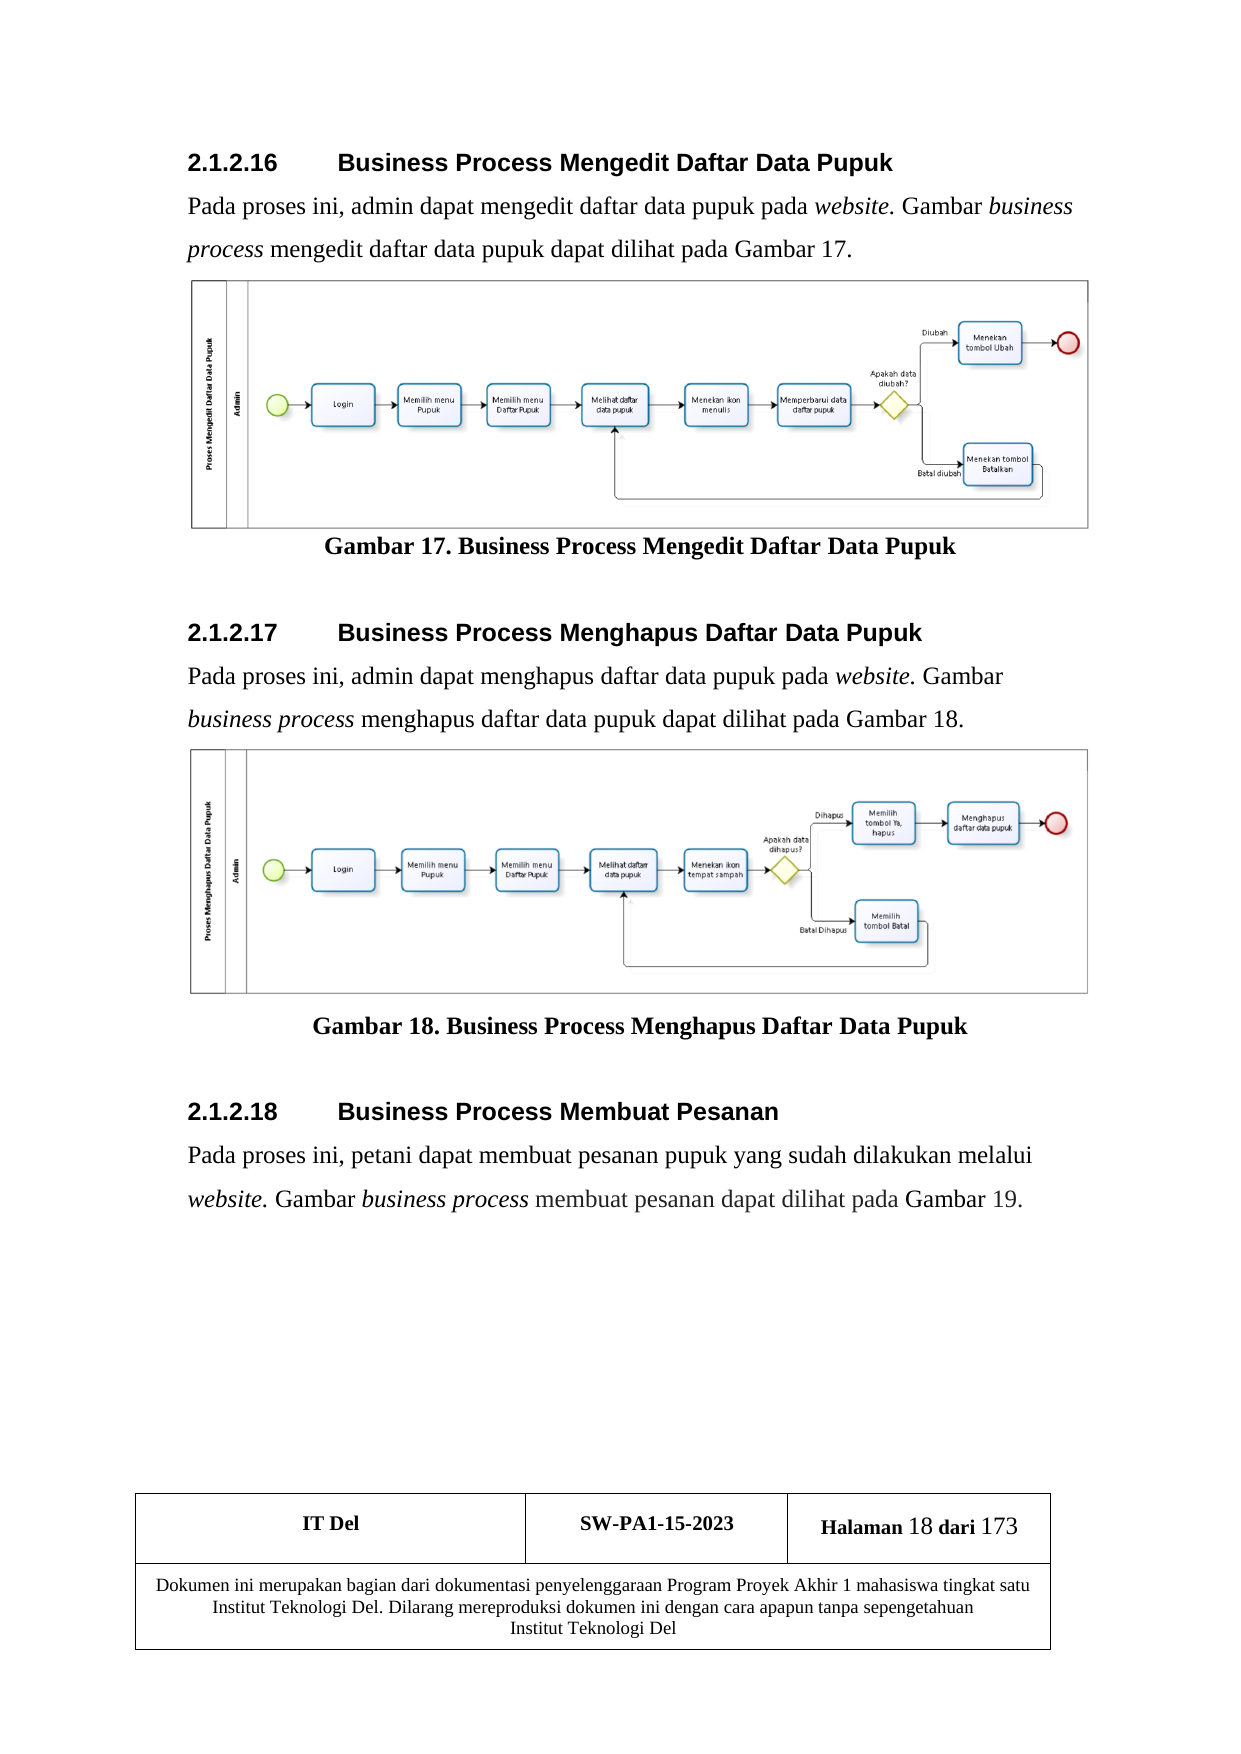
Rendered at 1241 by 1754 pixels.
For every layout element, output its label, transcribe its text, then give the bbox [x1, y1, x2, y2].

text Pada proses ini, admin dapat mengedit daftar data pupuk pada website. Gambar business process mengedit daftar data pupuk dapat dilihat pada Gambar 17. [187, 191, 1092, 263]
text Pada proses ini, petani dapat membuat pesanan pupuk yang sudah dilakukan melalui website. Gambar business process membuat pesanan dapat dilihat pada Gambar 19. [187, 1141, 1092, 1212]
text Pada proses ini, admin dapat menghapus daftar data pupuk pada website. Gambar business process menghapus daftar data pupuk dapat dilihat pada Gambar 18. [187, 661, 1092, 733]
picture [187, 747, 1092, 997]
text Gambar 17. Business Process Mengedit Daftar Data Pupuk [187, 532, 1092, 560]
text 2.1.2.16 Business Process Mengedit Daftar Data Pupuk [187, 148, 1092, 176]
text 2.1.2.17 Business Process Menghapus Daftar Data Pupuk [187, 618, 1092, 646]
text Gambar 18. Business Process Menghapus Daftar Data Pupuk [187, 1011, 1092, 1040]
text 2.1.2.18 Business Process Membuat Pesanan [187, 1097, 1092, 1126]
picture [187, 277, 1092, 532]
